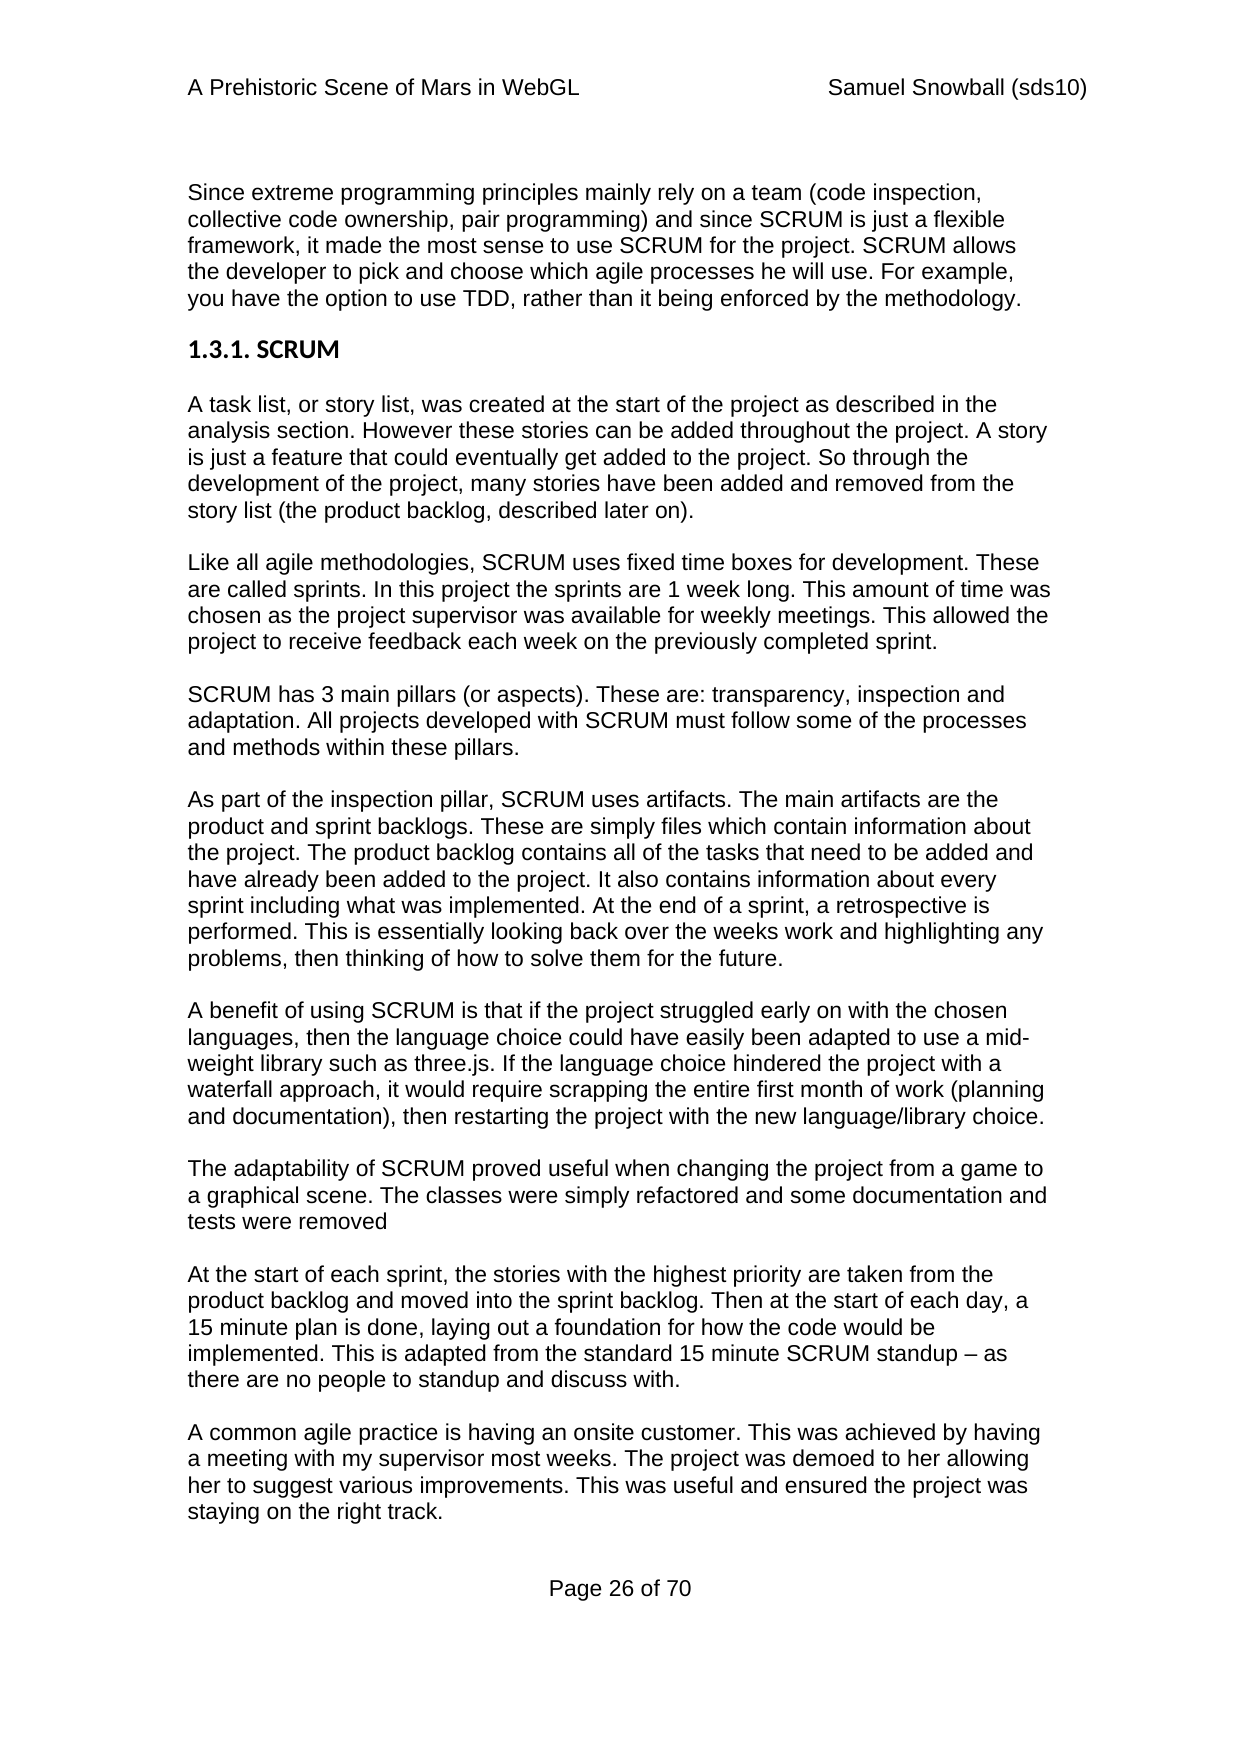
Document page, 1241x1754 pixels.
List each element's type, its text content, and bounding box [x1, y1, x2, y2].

subtitle 1.3.1. SCRUM [187, 332, 1053, 365]
text As part of the inspection pillar, SCRUM uses artifacts. The main artifacts are the product and sprint backlogs. These are simply files which contain information about the project. The product backlog contains all of the tasks that need to be added and have already been added to the project. It also contains information about every sprint including what was implemented. At the end of a sprint, a retrospective is performed. This is essentially looking back over the weeks work and highlighting any problems, then thinking of how to solve them for the future. [187, 786, 1053, 971]
text At the start of each sprint, the stories with the highest priority are taken from the product backlog and moved into the sprint backlog. Then at the start of each day, a 15 minute plan is done, laying out a foundation for how the code would be implemented. This is adapted from the standard 15 minute SCRUM standup – as there are no people to standup and discuss with. [187, 1261, 1053, 1393]
text The adaptability of SCRUM proved useful when changing the project from a game to a graphical scene. The classes were simply refactored and some documentation and tests were removed [187, 1155, 1053, 1234]
text Like all agile methodologies, SCRUM uses fixed time boxes for development. These are called sprints. In this project the sprints are 1 week long. This amount of time was chosen as the project supervisor was available for weekly meetings. This allowed the project to receive feedback each week on the previously completed sprint. [187, 549, 1053, 655]
text SCRUM has 3 main pillars (or aspects). These are: transparency, inspection and adaptation. All projects developed with SCRUM must follow some of the processes and methods within these pillars. [187, 681, 1053, 760]
text A common agile practice is having an onsite customer. This was achieved by having a meeting with my supervisor most weeks. The project was demoed to her allowing her to suggest various improvements. This was useful and ensured the project was staying on the right track. [187, 1419, 1053, 1524]
text A task list, or story list, was created at the start of the project as described in the analysis section. However these stories can be added throughout the project. A story is just a feature that could eventually get added to the project. So through the development of the project, many stories have been added and removed from the story list (the product backlog, described later on). [187, 391, 1053, 523]
text A benefit of using SCRUM is that if the project struggled early on with the chosen languages, then the language choice could have easily been adapted to use a mid-weight library such as three.js. If the language choice hindered the project with a waterfall approach, it would require scrapping the entire first month of work (planning and documentation), then restarting the project with the new language/library choice. [187, 997, 1053, 1129]
text Since extreme programming principles mainly rely on a team (code inspection, collective code ownership, pair programming) and since SCRUM is just a flexible framework, it made the most sense to use SCRUM for the project. SCRUM allows the developer to pick and choose which agile processes he will use. For example, you have the option to use TDD, rather than it being enforced by the methodology. [187, 179, 1053, 311]
